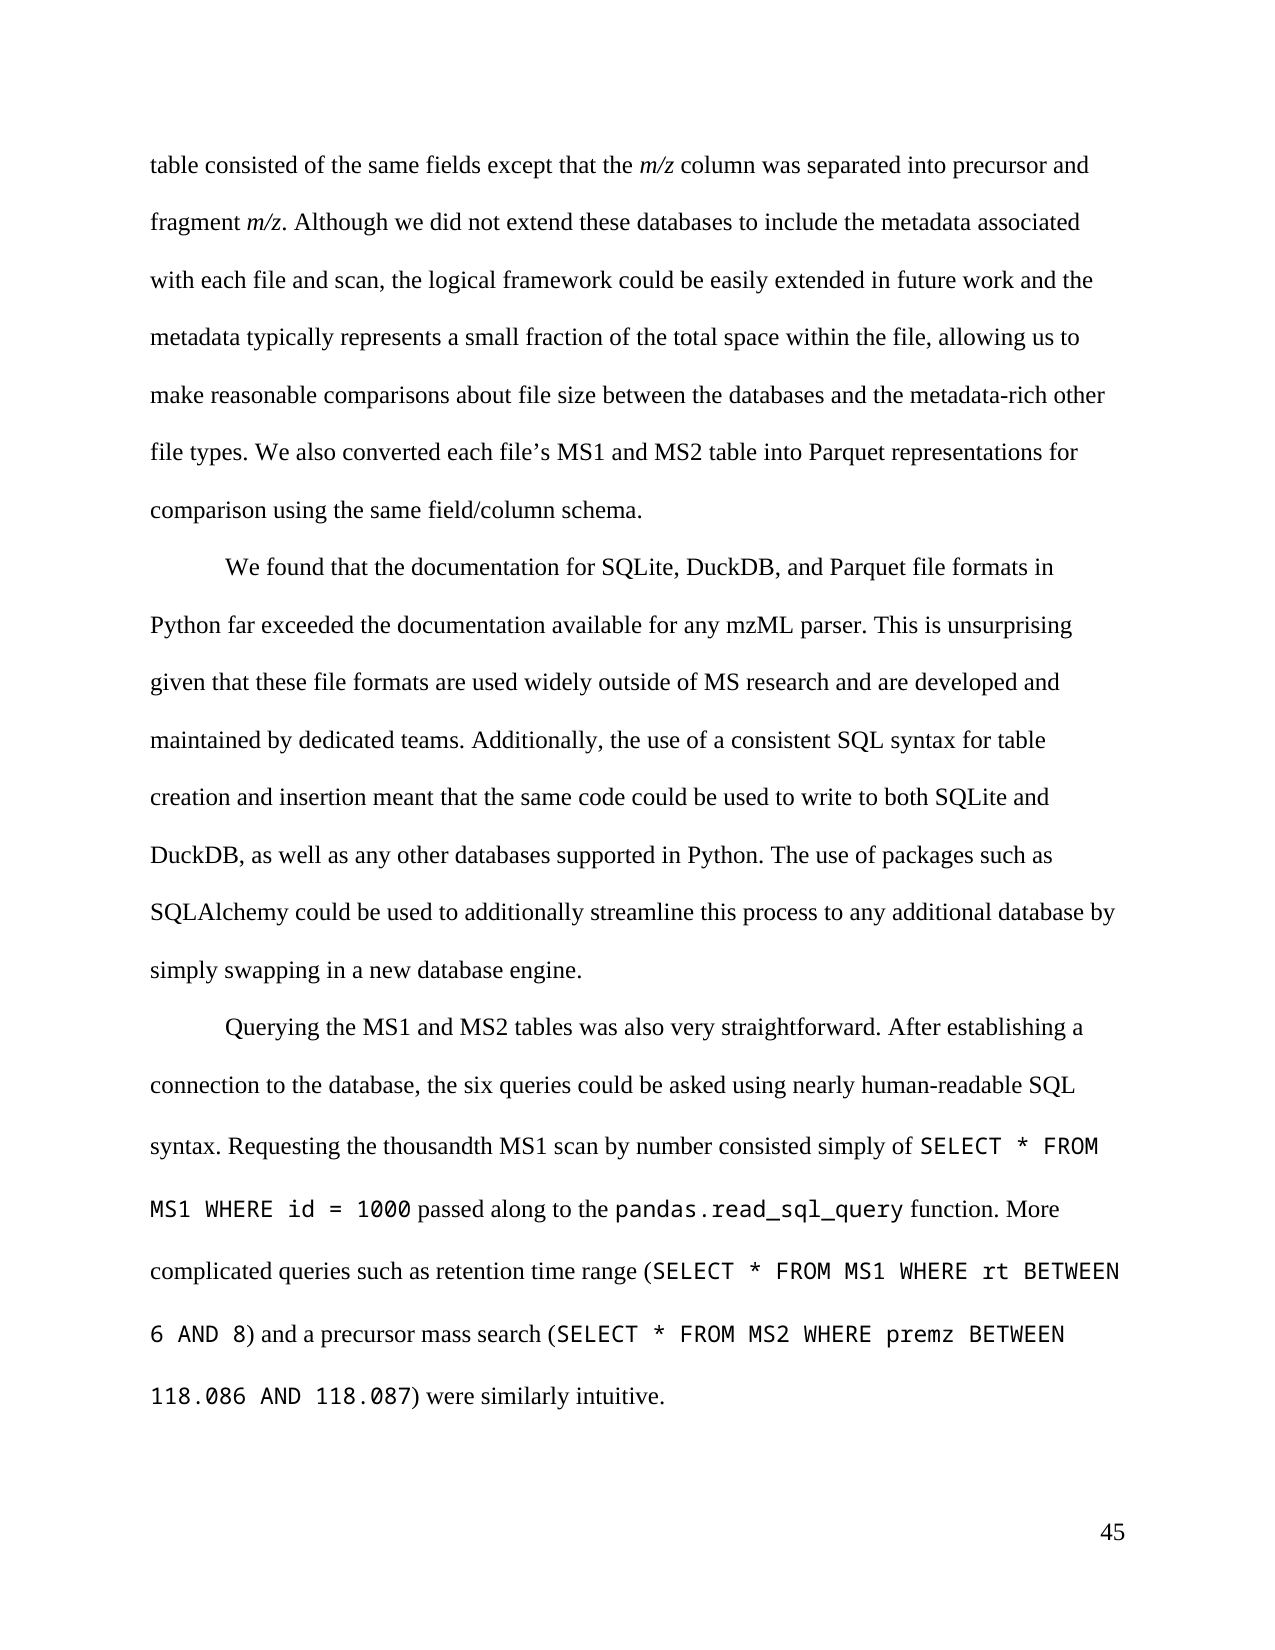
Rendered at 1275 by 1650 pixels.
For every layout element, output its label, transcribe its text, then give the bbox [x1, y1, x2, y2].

text We found that the documentation for SQLite, DuckDB, and Parquet file formats in Python far exceeded the documentation available for any mzML parser. This is unsurprising given that these file formats are used widely outside of MS research and are developed and maintained by dedicated teams. Additionally, the use of a consistent SQL syntax for table creation and insertion meant that the same code could be used to write to both SQLite and DuckDB, as well as any other databases supported in Python. The use of packages such as SQLAlchemy could be used to additionally streamline this process to any additional database by simply swapping in a new database engine. [150, 552, 1125, 984]
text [150, 150, 1125, 524]
text Querying the MS1 and MS2 tables was also very straightforward. After establishing a connection to the database, the six queries could be asked using nearly human-readable SQL syntax. Requesting the thousandth MS1 scan by number consisted simply of SELECT * FROM MS1 WHERE id = 1000 passed along to the pandas.read_sql_query function. More complicated queries such as retention time range (SELECT * FROM MS1 WHERE rt BETWEEN 6 AND 8) and a precursor mass search (SELECT * FROM MS2 WHERE premz BETWEEN 118.086 AND 118.087) were similarly intuitive. [150, 1012, 1125, 1411]
